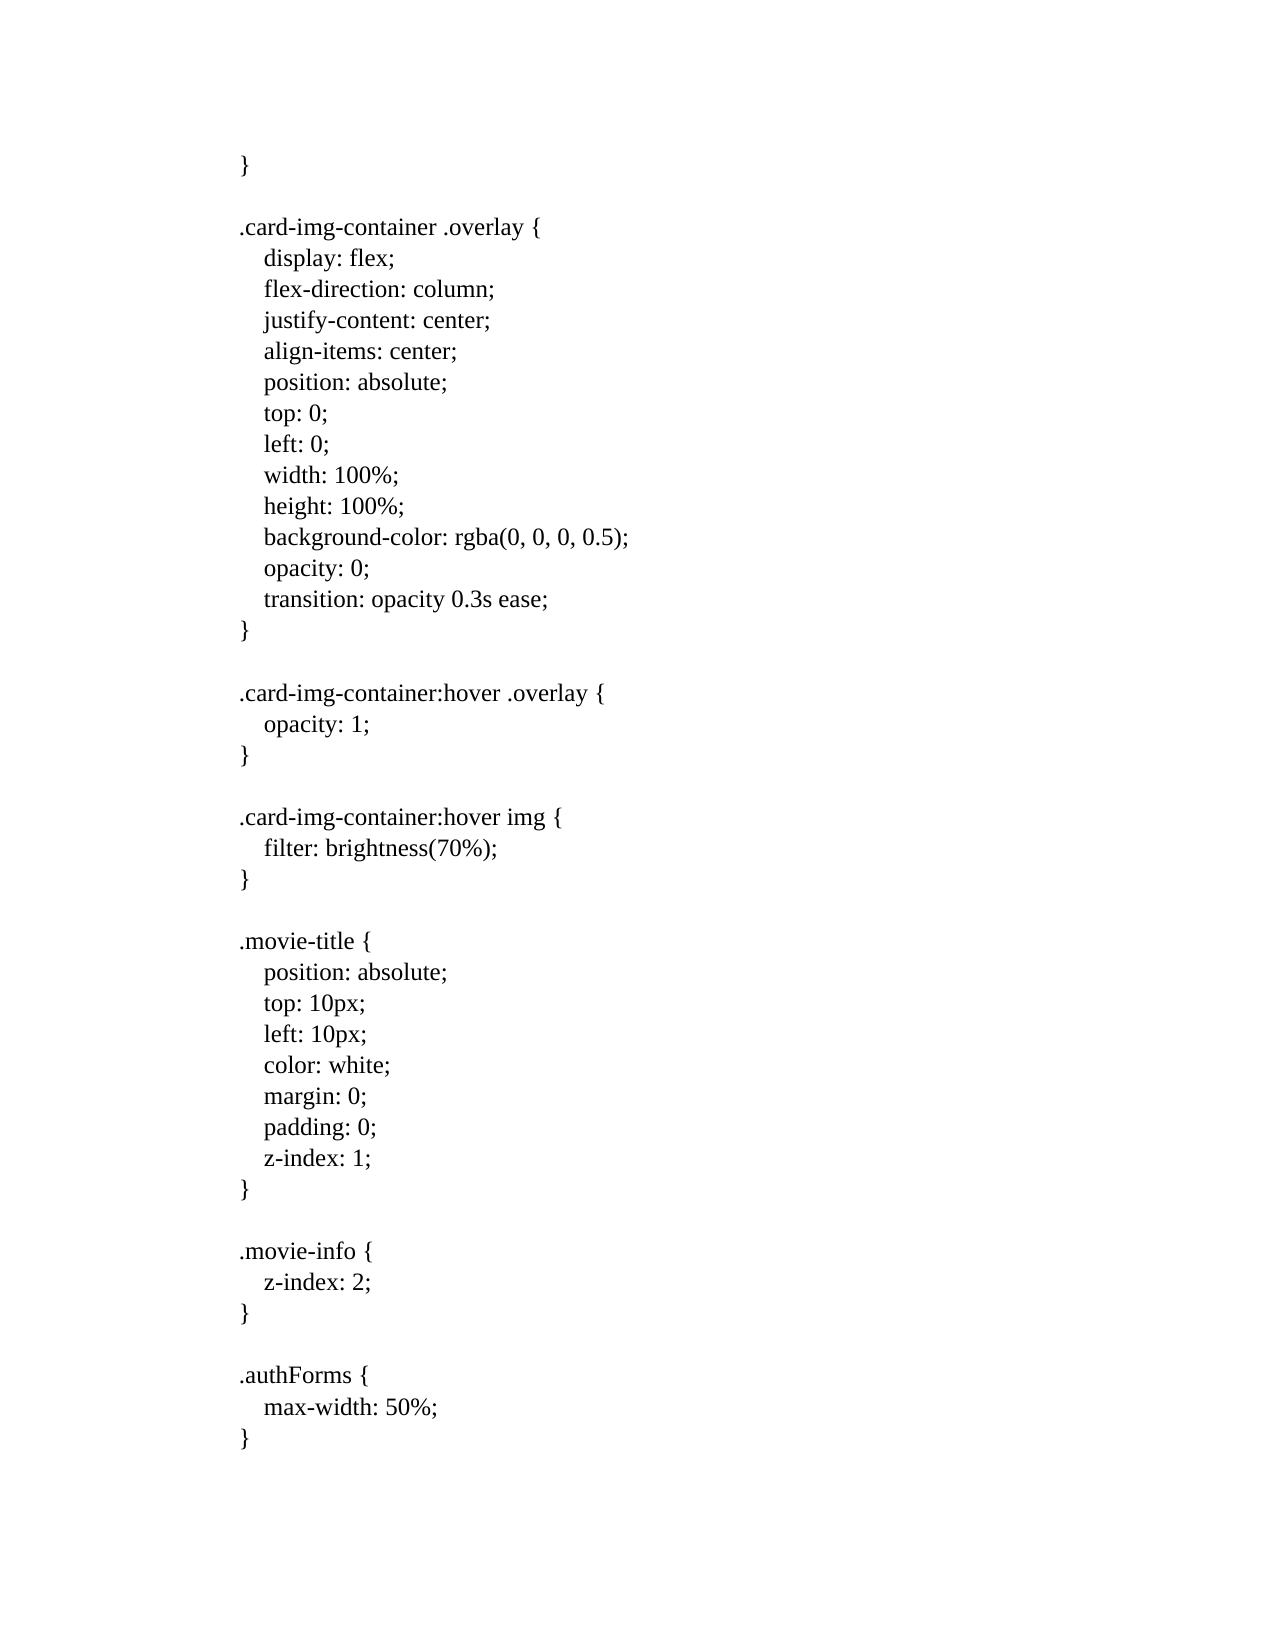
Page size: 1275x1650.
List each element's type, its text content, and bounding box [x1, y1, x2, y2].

text justify-content: center; [239, 305, 1125, 334]
text height: 100%; [239, 491, 1125, 520]
text align-items: center; [239, 336, 1125, 365]
text transition: opacity 0.3s ease; [239, 584, 1125, 613]
text max-width: 50%; [239, 1392, 1125, 1420]
text filter: brightness(70%); [239, 833, 1125, 862]
text } [239, 1298, 1125, 1327]
text .movie-info { [239, 1236, 1125, 1265]
text } [239, 1174, 1125, 1203]
text padding: 0; [239, 1112, 1125, 1141]
text .card-img-container .overlay { [239, 212, 1125, 241]
text top: 0; [239, 398, 1125, 427]
text .movie-title { [239, 926, 1125, 955]
text flex-direction: column; [239, 274, 1125, 303]
text background-color: rgba(0, 0, 0, 0.5); [239, 522, 1125, 551]
text opacity: 0; [239, 553, 1125, 582]
text } [239, 616, 1125, 644]
text left: 10px; [239, 1019, 1125, 1048]
text z-index: 1; [239, 1143, 1125, 1172]
text position: absolute; [239, 367, 1125, 396]
text top: 10px; [239, 988, 1125, 1017]
text position: absolute; [239, 957, 1125, 986]
text .authForms { [239, 1361, 1125, 1389]
text width: 100%; [239, 460, 1125, 489]
text opacity: 1; [239, 709, 1125, 737]
text .card-img-container:hover .overlay { [239, 678, 1125, 706]
text margin: 0; [239, 1081, 1125, 1110]
text } [239, 1423, 1125, 1451]
text color: white; [239, 1050, 1125, 1079]
text .card-img-container:hover img { [239, 802, 1125, 831]
text left: 0; [239, 429, 1125, 458]
text z-index: 2; [239, 1267, 1125, 1296]
text display: flex; [239, 243, 1125, 272]
text } [239, 864, 1125, 893]
text } [239, 150, 1125, 179]
text } [239, 740, 1125, 768]
